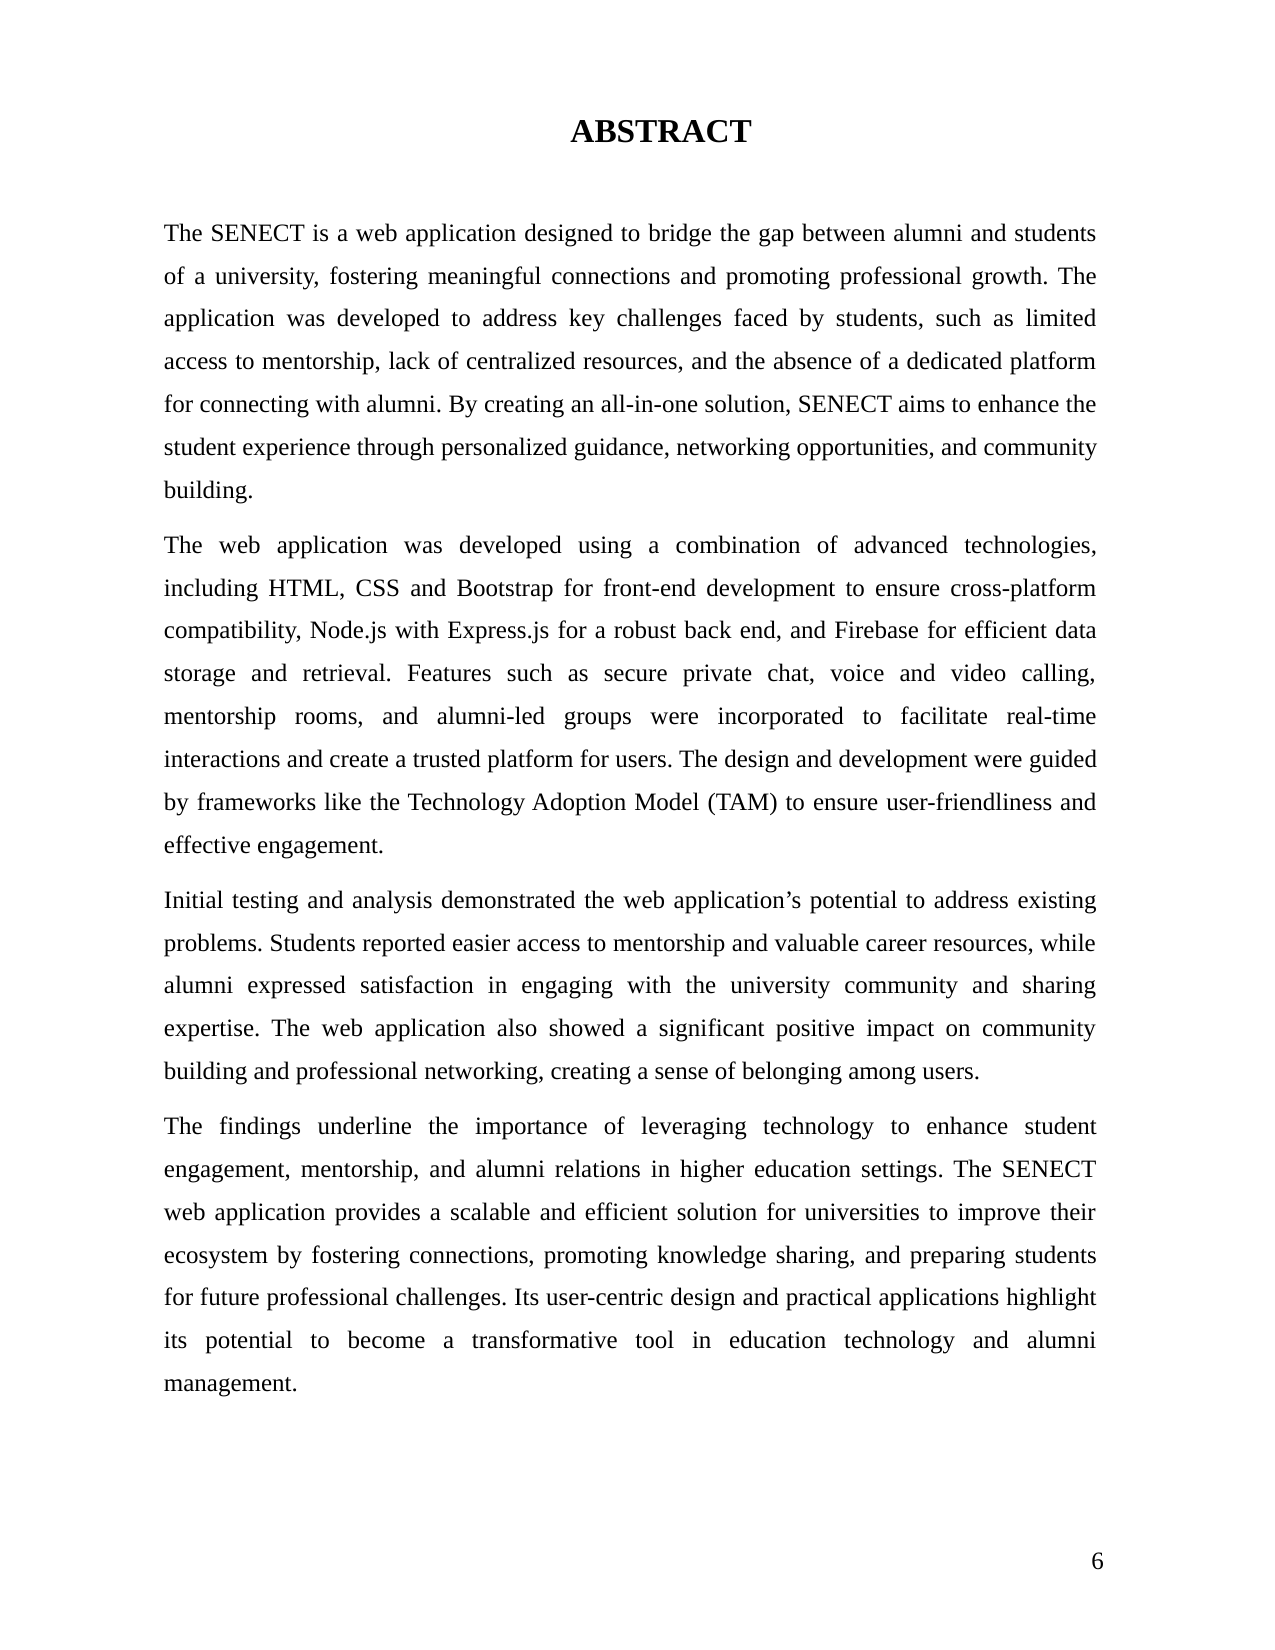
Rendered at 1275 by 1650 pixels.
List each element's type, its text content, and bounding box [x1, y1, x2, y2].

text The SENECT is a web application designed to bridge the gap between alumni and students of a university, fostering meaningful connections and promoting professional growth. The application was developed to address key challenges faced by students, such as limited access to mentorship, lack of centralized resources, and the absence of a dedicated platform for connecting with alumni. By creating an all-in-one solution, SENECT aims to enhance the student experience through personalized guidance, networking opportunities, and community building. [164, 218, 1097, 503]
text The web application was developed using a combination of advanced technologies, including HTML, CSS and Bootstrap for front-end development to ensure cross-platform compatibility, Node.js with Express.js for a robust back end, and Firebase for efficient data storage and retrieval. Features such as secure private chat, voice and video calling, mentorship rooms, and alumni-led groups were incorporated to facilitate real-time interactions and create a trusted platform for users. The design and development were guided by frameworks like the Technology Adoption Model (TAM) to ensure user-friendliness and effective engagement. [164, 530, 1097, 858]
subtitle ABSTRACT [412, 111, 1121, 149]
text Initial testing and analysis demonstrated the web application’s potential to address existing problems. Students reported easier access to mentorship and valuable career resources, while alumni expressed satisfaction in engaging with the university community and sharing expertise. The web application also showed a significant positive impact on community building and professional networking, creating a sense of belonging among users. [164, 885, 1097, 1085]
text The findings underline the importance of leveraging technology to enhance student engagement, mentorship, and alumni relations in higher education settings. The SENECT web application provides a scalable and efficient solution for universities to improve their ecosystem by fostering connections, promoting knowledge sharing, and preparing students for future professional challenges. Its user-centric design and practical applications highlight its potential to become a transformative tool in education technology and alumni management. [164, 1111, 1097, 1397]
